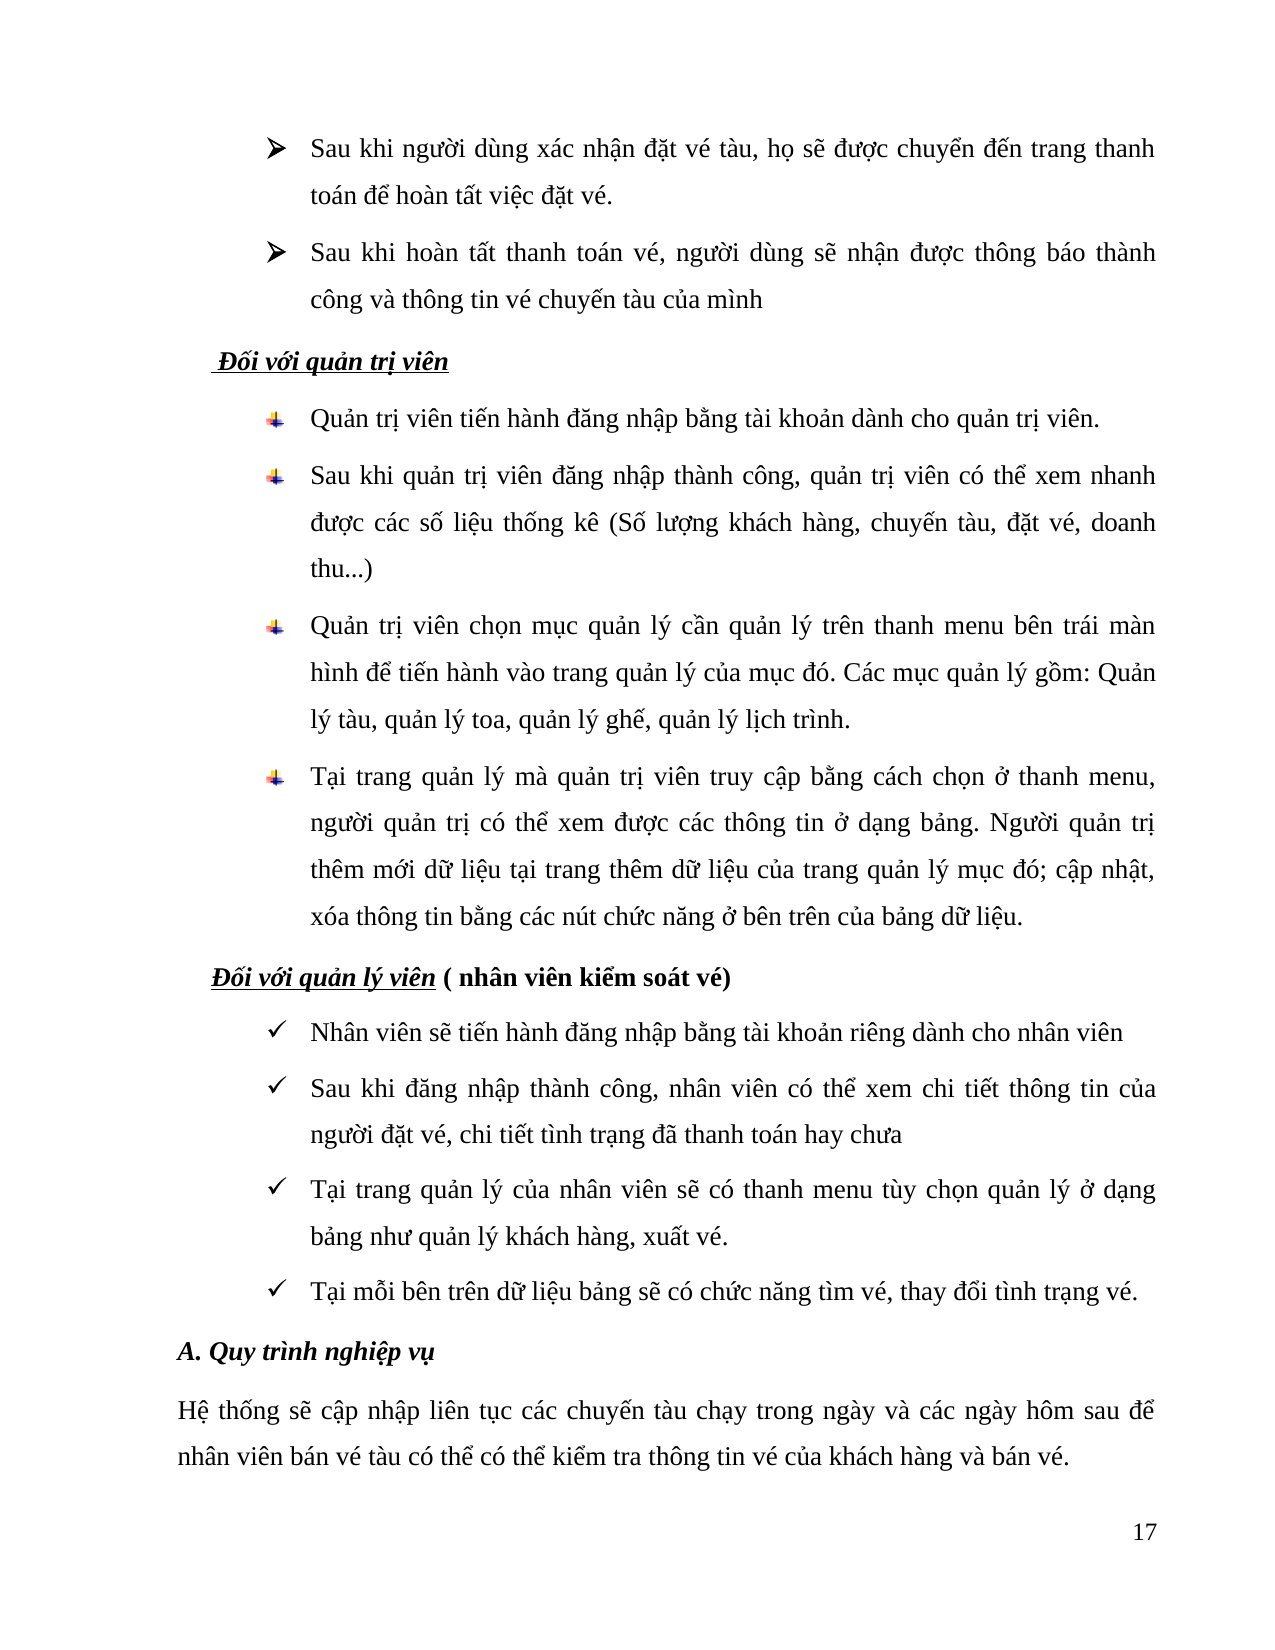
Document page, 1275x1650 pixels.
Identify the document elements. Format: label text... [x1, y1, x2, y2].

picture [266, 768, 284, 786]
picture [266, 410, 284, 428]
list Nhân viên sẽ tiến hành đăng nhập bằng tài khoản riêng dành cho nhân viên [266, 1016, 1157, 1048]
list Tại trang quản lý mà quản trị viên truy cập bằng cách chọn ở thanh menu, người quản trị có thể xem được các thông tin ở dạng bảng. Người quản trị thêm mới dữ liệu tại trang thêm dữ liệu của trang quản lý mục đó; cập nhật, xóa thông tin bằng các nút chức năng ở bên trên của bảng dữ liệu. [266, 760, 1157, 931]
picture [266, 618, 284, 635]
list Tại trang quản lý của nhân viên sẽ có thanh menu tùy chọn quản lý ở dạng bảng như quản lý khách hàng, xuất vé. [266, 1173, 1157, 1251]
picture [266, 467, 284, 485]
text Đối với quản trị viên [177, 345, 1157, 376]
list Quản trị viên tiến hành đăng nhập bằng tài khoản dành cho quản trị viên. [266, 402, 1157, 433]
list Sau khi người dùng xác nhận đặt vé tàu, họ sẽ được chuyển đến trang thanh toán để hoàn tất việc đặt vé. [266, 132, 1157, 210]
list Sau khi đăng nhập thành công, nhân viên có thể xem chi tiết thông tin của người đặt vé, chi tiết tình trạng đã thanh toán hay chưa [266, 1072, 1157, 1149]
list Sau khi quản trị viên đăng nhập thành công, quản trị viên có thể xem nhanh được các số liệu thống kê (Số lượng khách hàng, chuyến tàu, đặt vé, doanh thu...) [266, 459, 1157, 583]
text A. Quy trình nghiệp vụ [177, 1334, 1157, 1366]
list Sau khi hoàn tất thanh toán vé, người dùng sẽ nhận được thông báo thành công và thông tin vé chuyến tàu của mình [266, 236, 1157, 314]
text Đối với quản lý viên ( nhân viên kiểm soát vé) [177, 961, 1157, 993]
list Quản trị viên chọn mục quản lý cần quản lý trên thanh menu bên trái màn hình để tiến hành vào trang quản lý của mục đó. Các mục quản lý gồm: Quản lý tàu, quản lý toa, quản lý ghế, quản lý lịch trình. [266, 609, 1157, 734]
list Tại mỗi bên trên dữ liệu bảng sẽ có chức năng tìm vé, thay đổi tình trạng vé. [266, 1275, 1157, 1306]
text Hệ thống sẽ cập nhập liên tục các chuyến tàu chạy trong ngày và các ngày hôm sau để nhân viên bán vé tàu có thể có thể kiểm tra thông tin vé của khách hàng và bán vé. [177, 1394, 1157, 1472]
